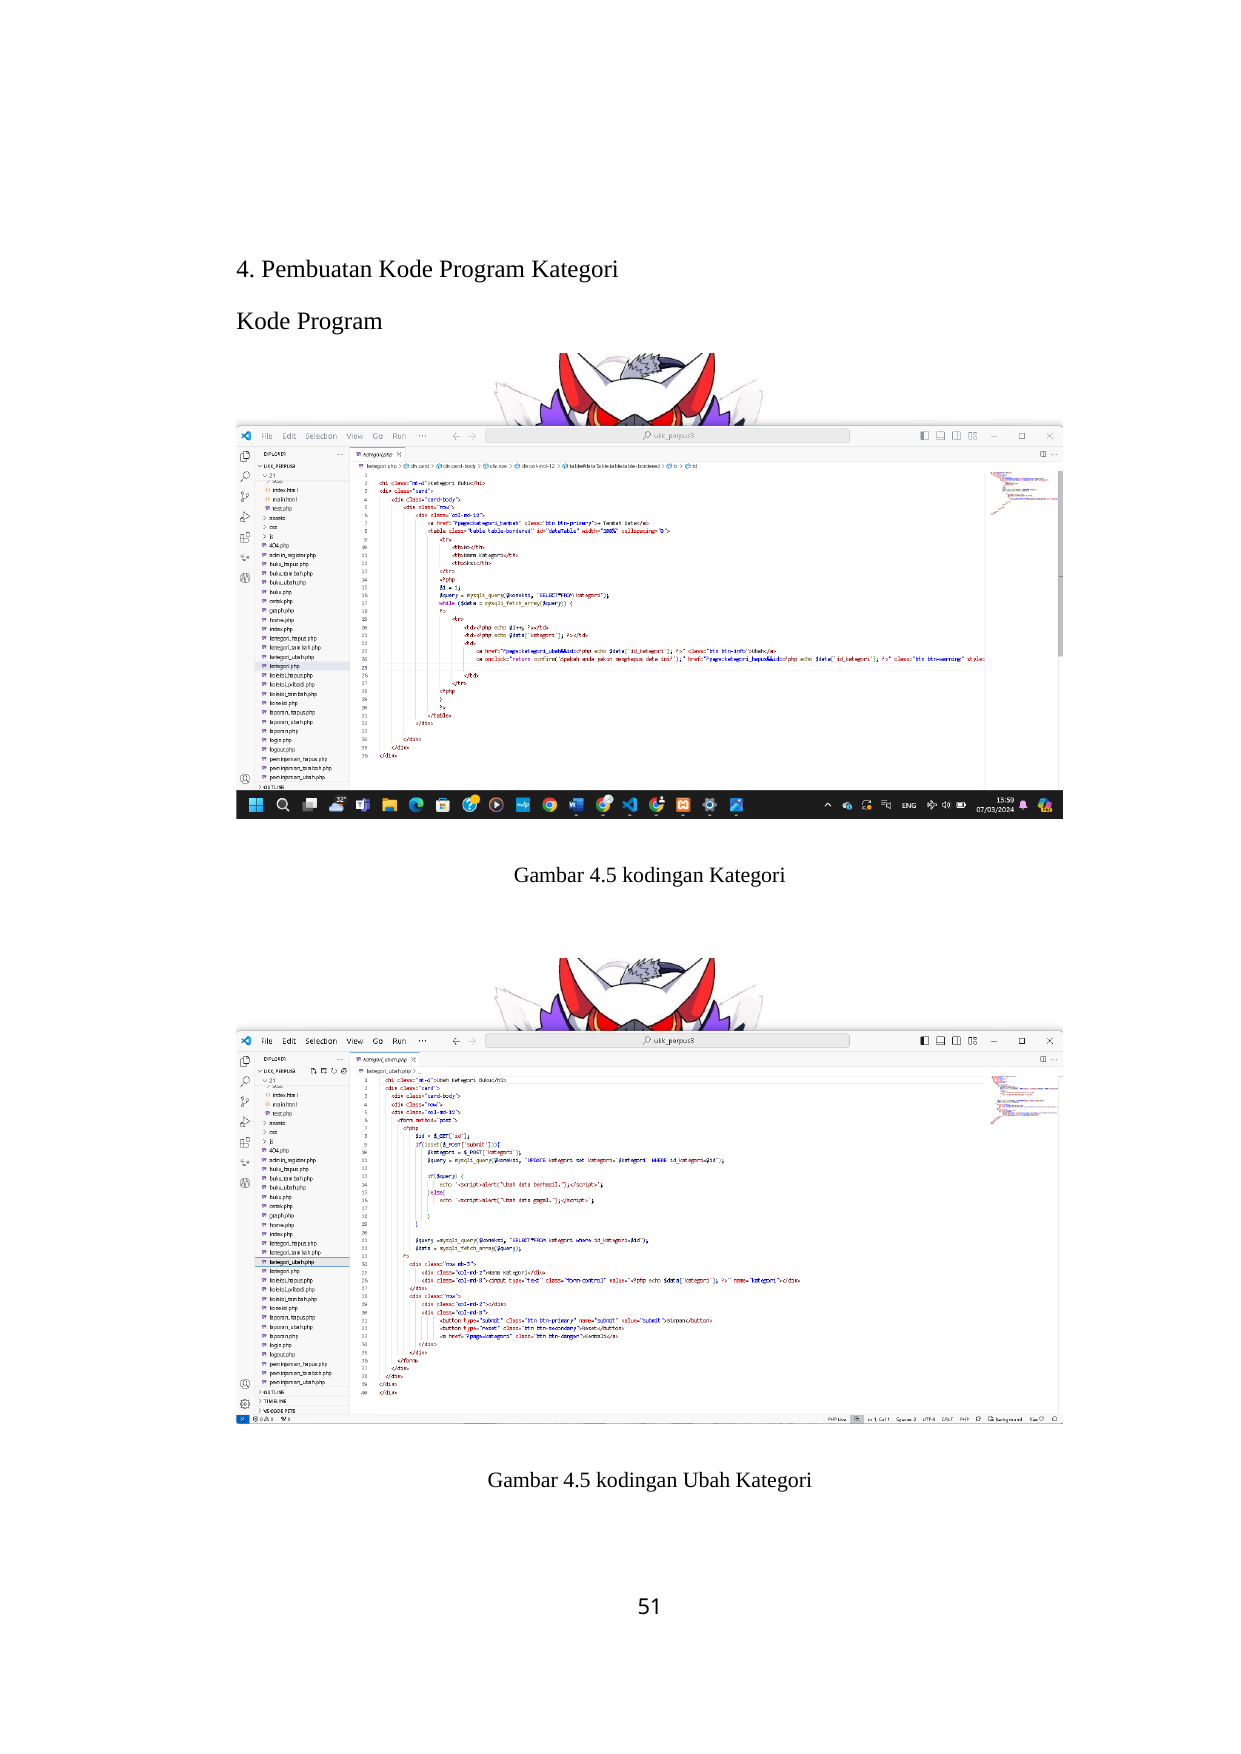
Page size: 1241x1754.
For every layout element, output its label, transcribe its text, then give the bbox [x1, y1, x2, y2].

picture [236, 958, 1063, 1424]
text Gambar 4.5 kodingan Kategori [236, 856, 1063, 894]
text 4. Pembuatan Kode Program Kategori [236, 250, 1063, 288]
text Gambar 4.5 kodingan Ubah Kategori [236, 1461, 1063, 1498]
picture [236, 353, 1063, 819]
text Kode Program [236, 302, 1063, 339]
